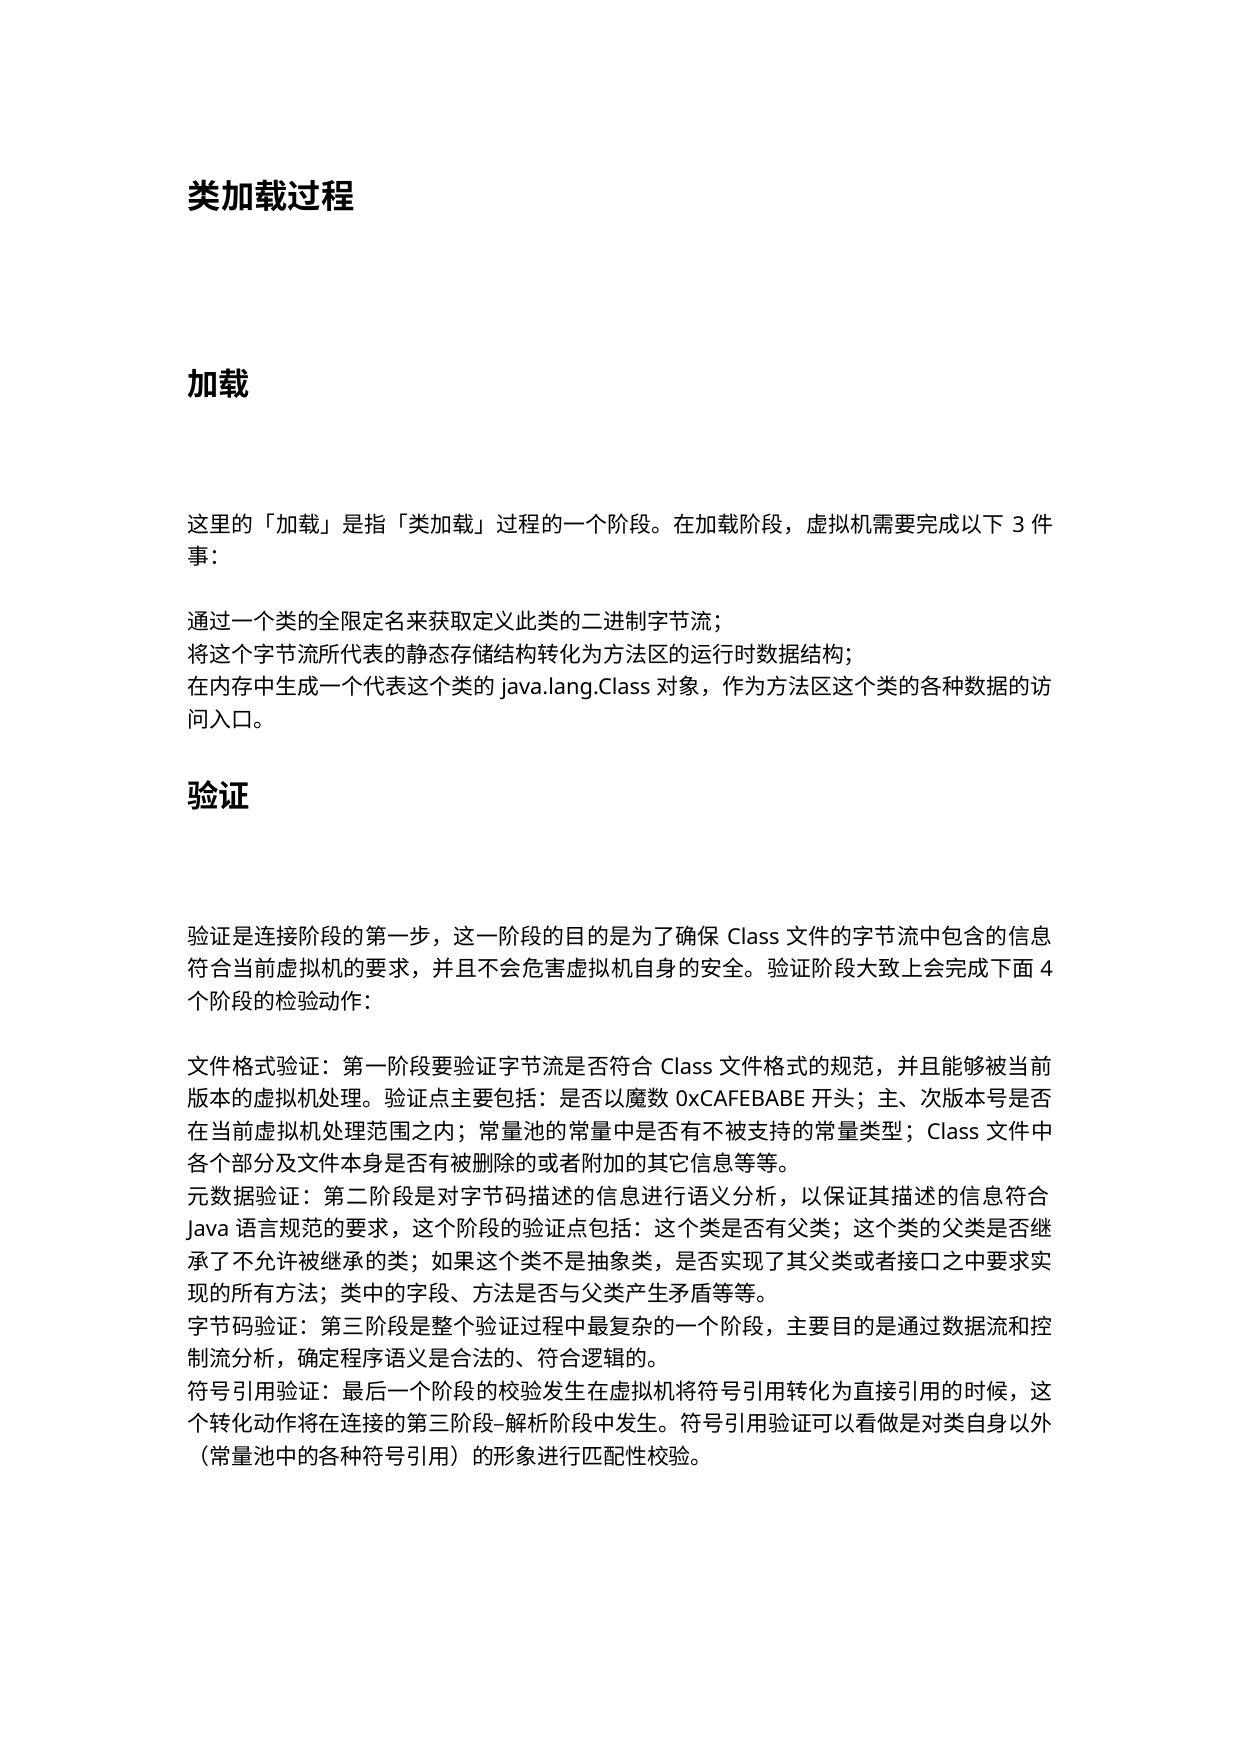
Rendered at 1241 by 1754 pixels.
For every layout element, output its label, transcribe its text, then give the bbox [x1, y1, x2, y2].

subtitle 类加载过程 [187, 162, 1053, 227]
text 符号引用验证：最后一个阶段的校验发生在虚拟机将符号引用转化为直接引用的时候，这个转化动作将在连接的第三阶段–解析阶段中发生。符号引用验证可以看做是对类自身以外（常量池中的各种符号引用）的形象进行匹配性校验。 [187, 1373, 1053, 1471]
text 验证是连接阶段的第一步，这一阶段的目的是为了确保 Class 文件的字节流中包含的信息符合当前虚拟机的要求，并且不会危害虚拟机自身的安全。验证阶段大致上会完成下面 4 个阶段的检验动作： [187, 918, 1053, 1016]
text 文件格式验证：第一阶段要验证字节流是否符合 Class 文件格式的规范，并且能够被当前版本的虚拟机处理。验证点主要包括：是否以魔数 0xCAFEBABE 开头；主、次版本号是否在当前虚拟机处理范围之内；常量池的常量中是否有不被支持的常量类型；Class 文件中各个部分及文件本身是否有被删除的或者附加的其它信息等等。 [187, 1048, 1053, 1178]
text 将这个字节流所代表的静态存储结构转化为方法区的运行时数据结构； [187, 636, 1053, 669]
text 这里的「加载」是指「类加载」过程的一个阶段。在加载阶段，虚拟机需要完成以下 3 件事： [187, 506, 1053, 571]
text 在内存中生成一个代表这个类的 java.lang.Class 对象，作为方法区这个类的各种数据的访问入口。 [187, 669, 1053, 734]
text 元数据验证：第二阶段是对字节码描述的信息进行语义分析，以保证其描述的信息符合 Java 语言规范的要求，这个阶段的验证点包括：这个类是否有父类；这个类的父类是否继承了不允许被继承的类；如果这个类不是抽象类，是否实现了其父类或者接口之中要求实现的所有方法；类中的字段、方法是否与父类产生矛盾等等。 [187, 1178, 1053, 1308]
subtitle 加载 [187, 349, 1053, 414]
text 字节码验证：第三阶段是整个验证过程中最复杂的一个阶段，主要目的是通过数据流和控制流分析，确定程序语义是合法的、符合逻辑的。 [187, 1308, 1053, 1373]
subtitle 验证 [187, 761, 1053, 826]
text 通过一个类的全限定名来获取定义此类的二进制字节流； [187, 604, 1053, 636]
